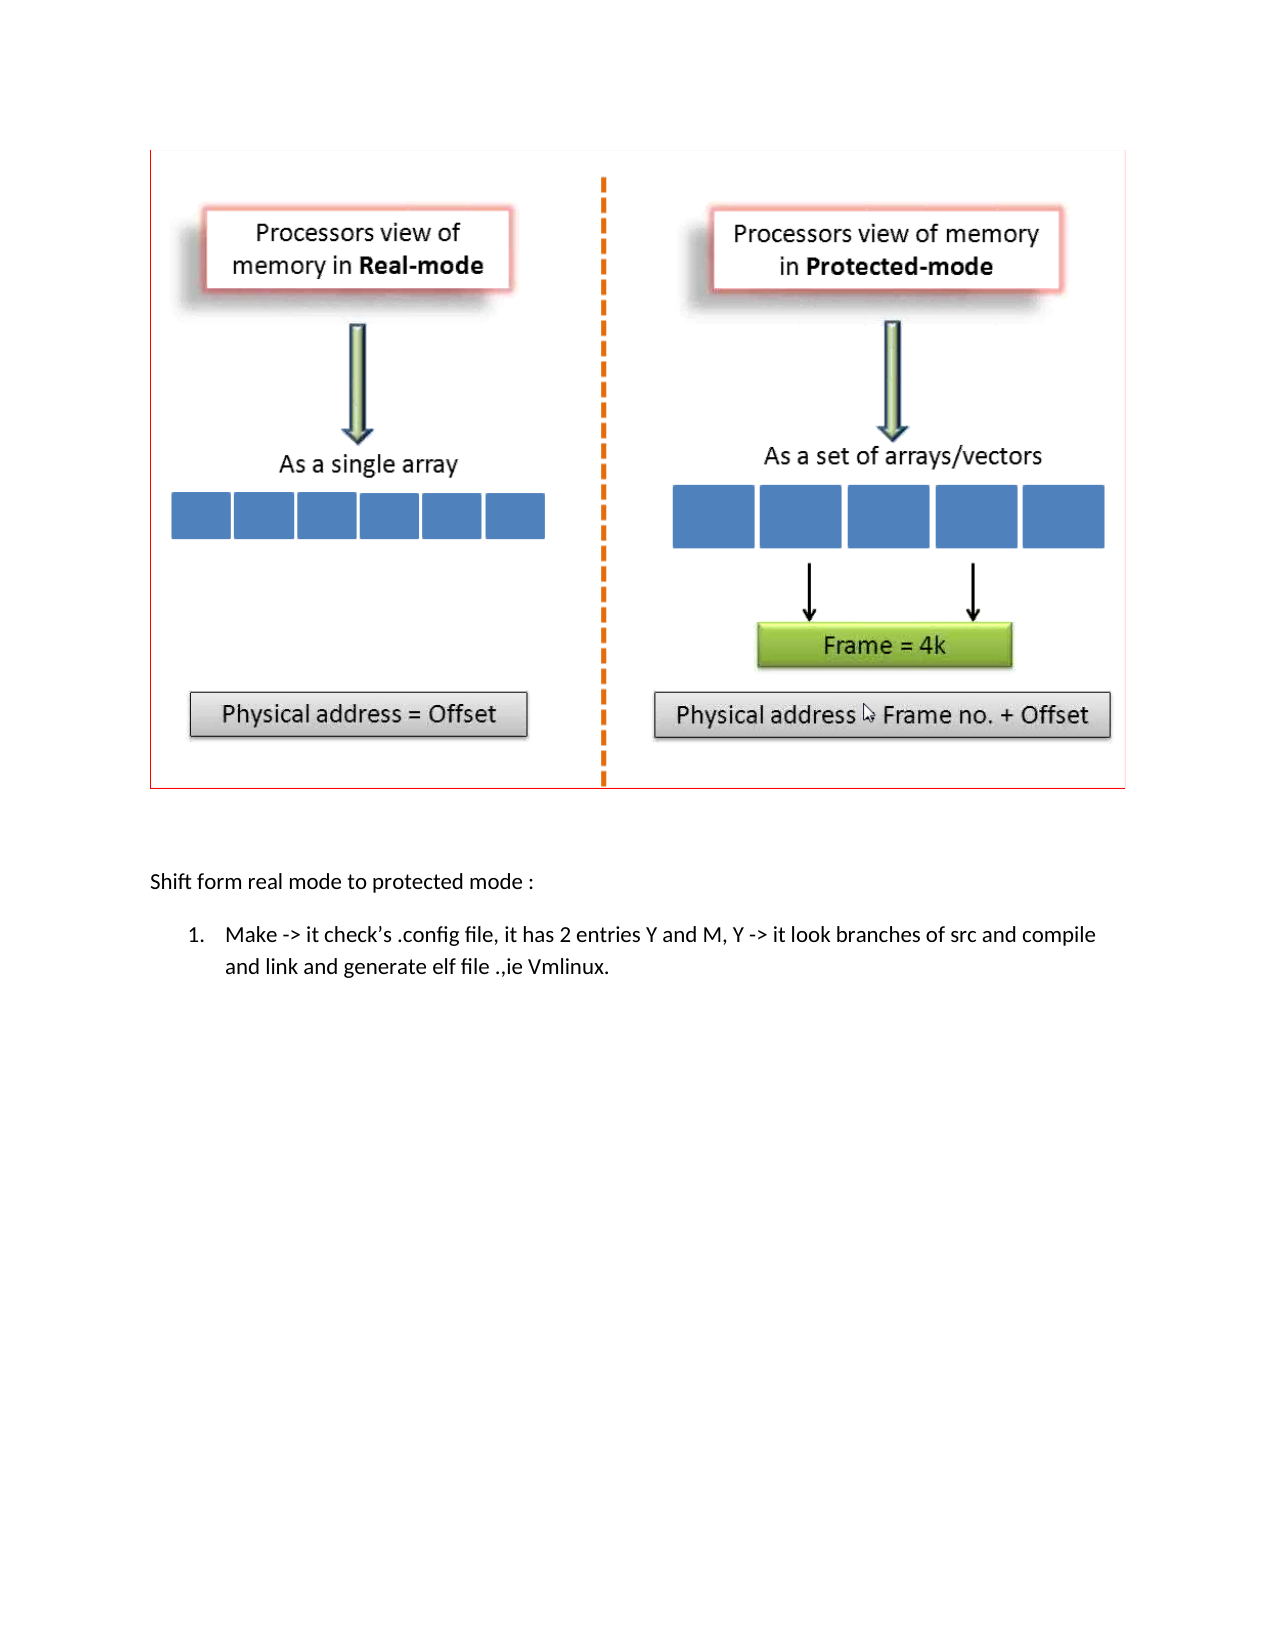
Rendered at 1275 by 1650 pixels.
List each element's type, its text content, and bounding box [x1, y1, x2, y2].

list Make -> it check’s .config file, it has 2 entries Y and M, Y -> it look branches of src and compile and link and generate elf file .,ie Vmlinux. [187, 920, 1125, 980]
picture [150, 150, 1125, 789]
text Shift form real mode to protected mode : [150, 867, 1125, 895]
